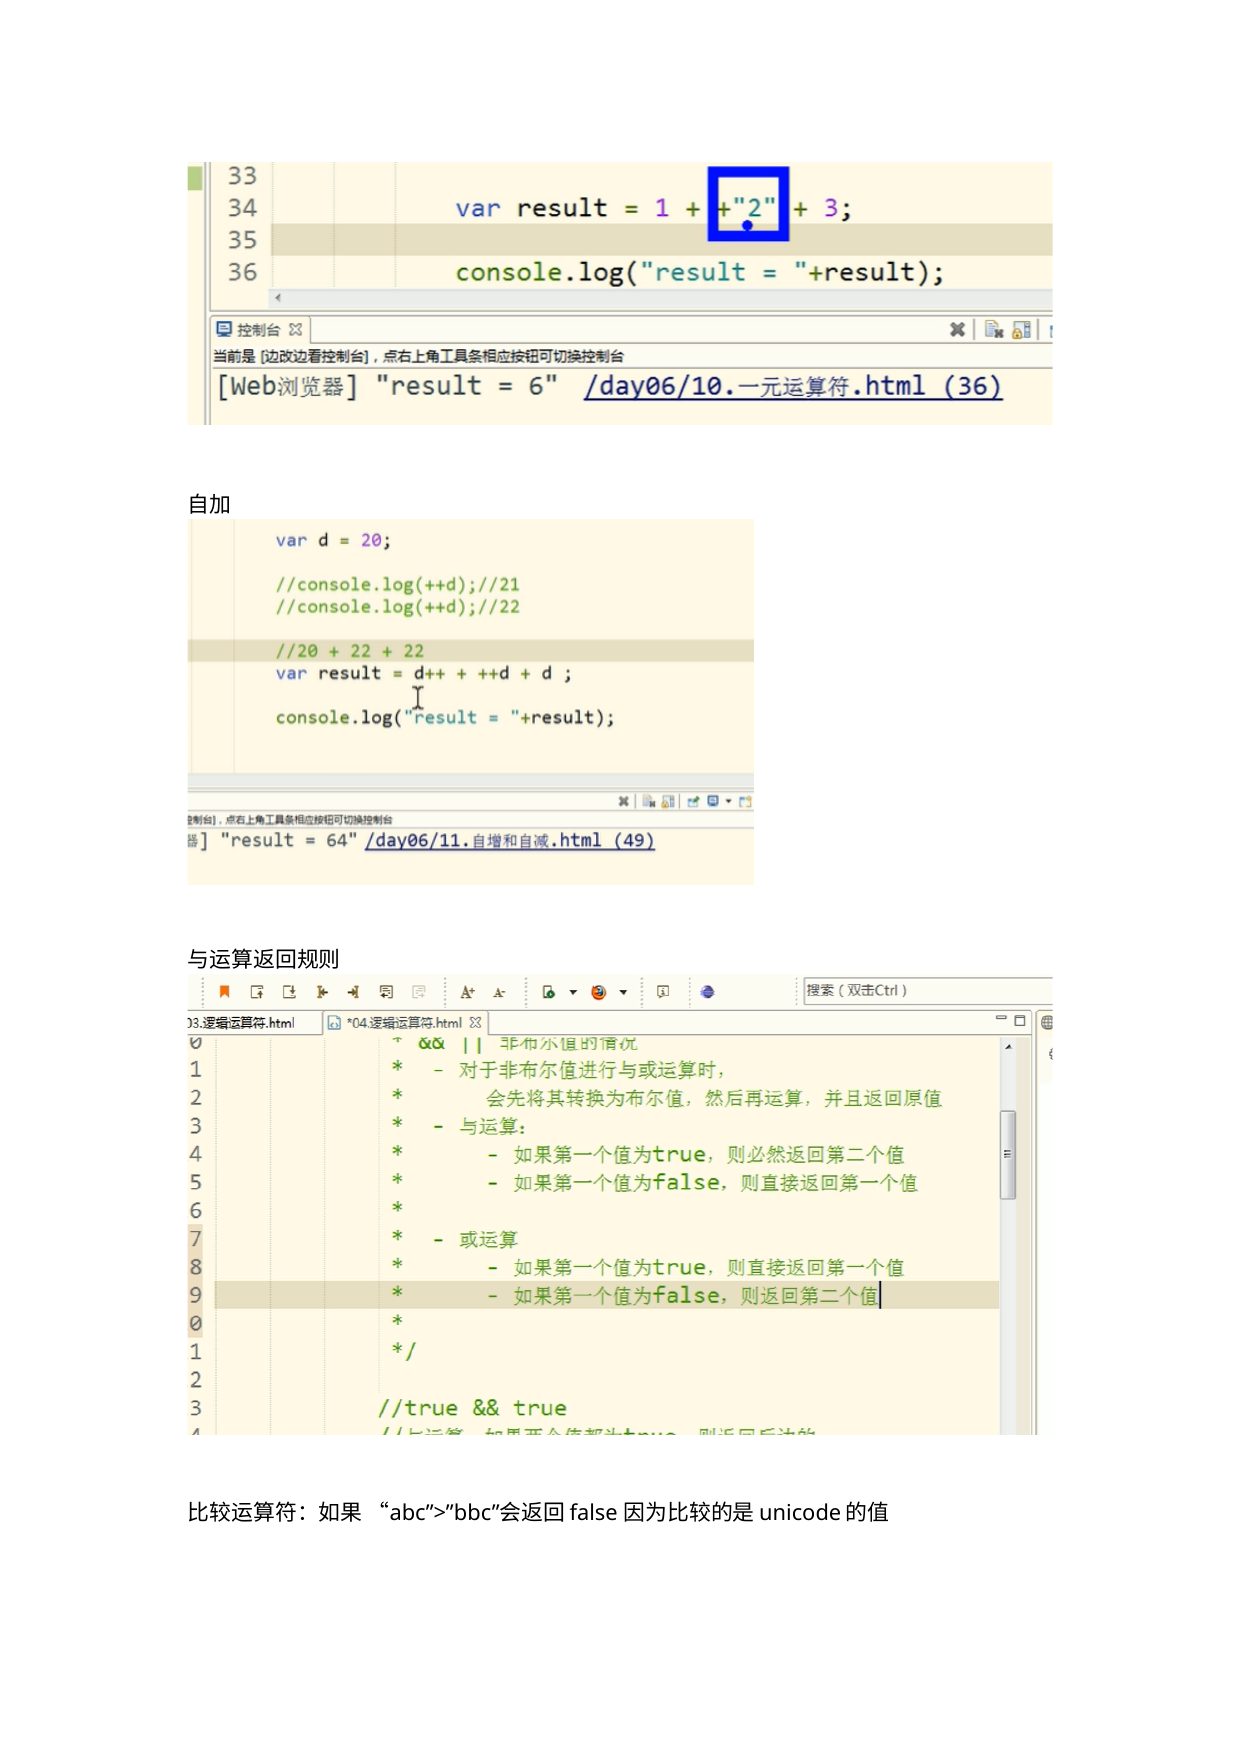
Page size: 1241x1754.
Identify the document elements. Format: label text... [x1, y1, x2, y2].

picture [187, 974, 1053, 1435]
text 比较运算符：如果 “abc”>”bbc”会返回false 因为比较的是unicode的值 [187, 1494, 1053, 1527]
text 自加 [187, 487, 1053, 519]
picture [187, 162, 1053, 425]
text 与运算返回规则 [187, 942, 1053, 974]
picture [187, 519, 754, 885]
